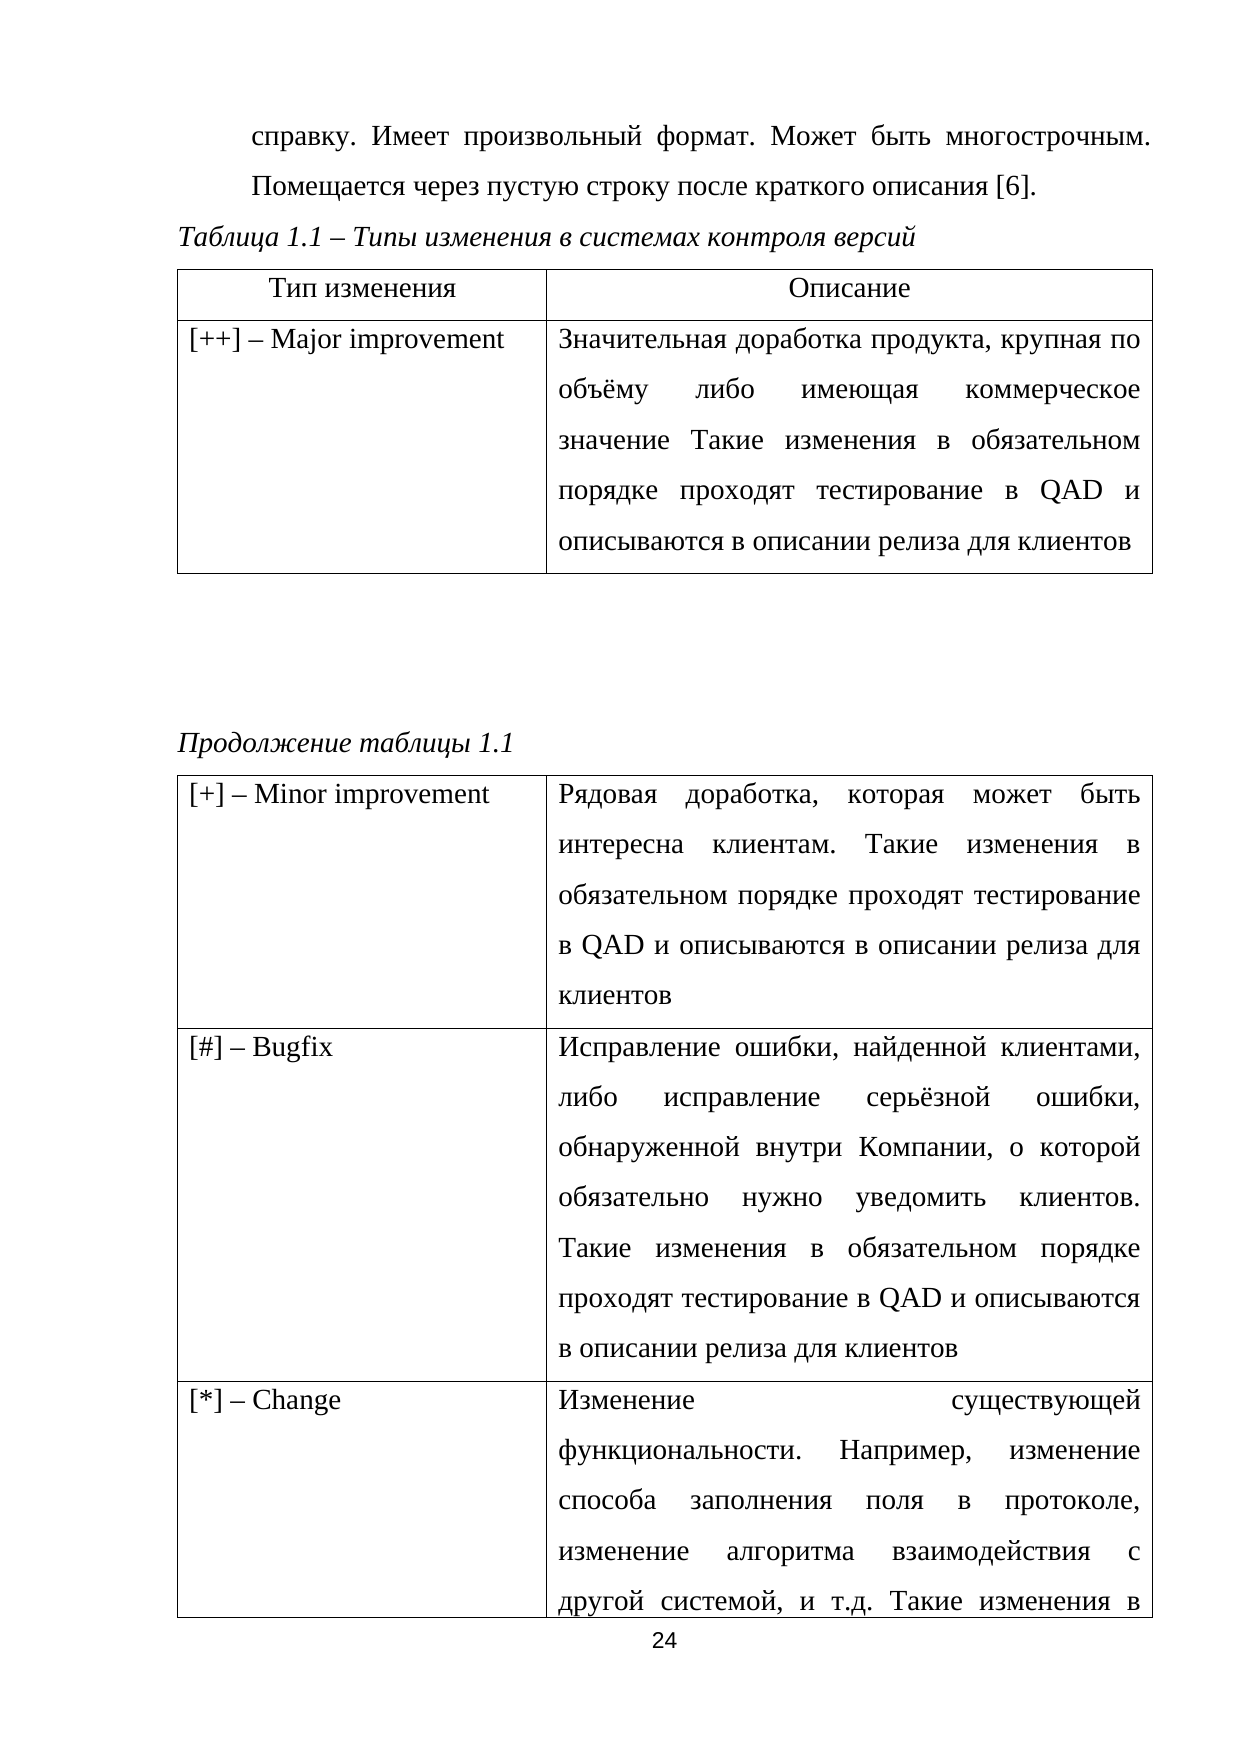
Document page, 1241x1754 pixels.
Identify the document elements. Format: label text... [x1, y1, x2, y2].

table_cell [#] – Bugfix [178, 1029, 546, 1381]
table_cell Исправление ошибки, найденной клиентами, либо исправление серьёзной ошибки, обнаруженной внутри Компании, о которой обязательно нужно уведомить клиентов. Такие изменения в обязательном порядке проходят тестирование в QAD и описываются в описании релиза для клиентов [547, 1029, 1152, 1381]
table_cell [547, 1382, 1152, 1617]
table_header Описание [547, 270, 1152, 320]
table_header Рядовая доработка, которая может быть интересна клиентам. Такие изменения в обязательном порядке проходят тестирование в QAD и описываются в описании релиза для клиентов [547, 776, 1152, 1028]
table_cell Значительная доработка продукта, крупная по объёму либо имеющая коммерческое значение Такие изменения в обязательном порядке проходят тестирование в QAD и описываются в описании релиза для клиентов [547, 321, 1152, 573]
text Продолжение таблицы 1.1 [103, 725, 1152, 758]
table_cell [*] – Change [178, 1382, 546, 1617]
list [213, 118, 1152, 202]
table_cell [++] – Major improvement [178, 321, 546, 573]
table_header Тип изменения [178, 270, 546, 320]
text Таблица 1.1 – Типы изменения в системах контроля версий [177, 219, 1152, 252]
table_header [+] – Minor improvement [178, 776, 546, 1028]
